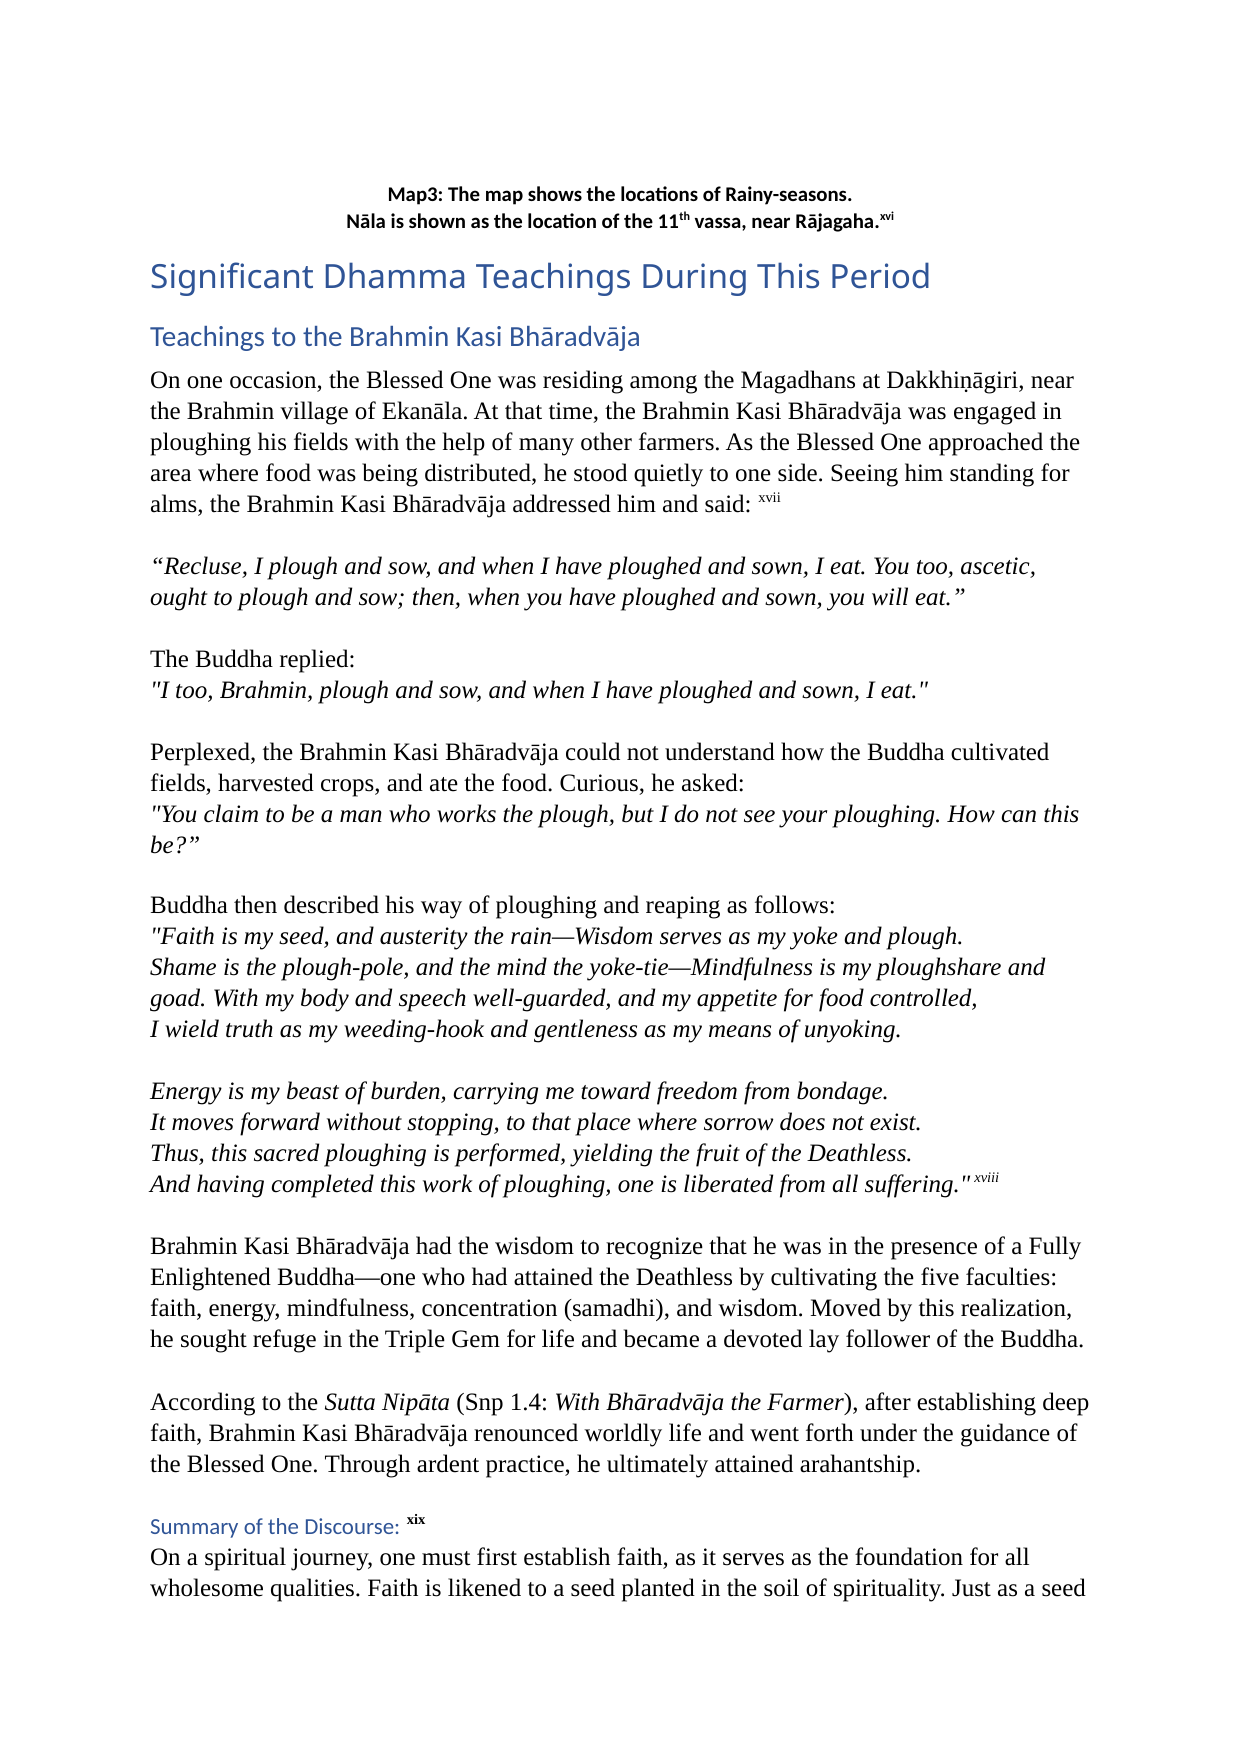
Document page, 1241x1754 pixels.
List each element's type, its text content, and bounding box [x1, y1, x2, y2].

text Map3: The map shows the locations of Rainy-seasons. [150, 181, 1090, 206]
text Energy is my beast of burden, carrying me toward freedom from bondage. It moves forward without stopping, to that place where sorrow does not exist. [150, 1076, 1090, 1136]
text The Buddha replied: "I too, Brahmin, plough and sow, and when I have ploughed and sown, I eat." [150, 644, 1090, 704]
text “Recluse, I plough and sow, and when I have ploughed and sown, I eat. You too, ascetic, ought to plough and sow; then, when you have ploughed and sown, you will eat.” [150, 551, 1090, 611]
text Summary of the Discourse: [150, 1511, 1090, 1540]
text Buddha then described his way of ploughing and reaping as follows: [150, 890, 1090, 919]
text "Faith is my seed, and austerity the rain—Wisdom serves as my yoke and plough. Shame is the plough-pole, and the mind the yoke-tie—Mindfulness is my ploughshare and goad. With my body and speech well-guarded, and my appetite for food controlled, I wield truth as my weeding-hook and gentleness as my means of unyoking. [150, 921, 1090, 1043]
subtitle Significant Dhamma Teachings During This Period [150, 252, 1090, 298]
text On one occasion, the Blessed One was residing among the Magadhans at Dakkhiṇāgiri, near the Brahmin village of Ekanāla. At that time, the Brahmin Kasi Bhāradvāja was engaged in ploughing his fields with the help of many other farmers. As the Blessed One approached the area where food was being distributed, he stood quietly to one side. Seeing him standing for alms, the Brahmin Kasi Bhāradvāja addressed him and said: [150, 365, 1090, 518]
text According to the Sutta Nipāta (Snp 1.4: With Bhāradvāja the Farmer), after establishing deep faith, Brahmin Kasi Bhāradvāja renounced worldly life and went forth under the guidance of the Blessed One. Through ardent practice, he ultimately attained arahantship. [150, 1387, 1090, 1477]
subtitle Teachings to the Brahmin Kasi Bhāradvāja [150, 318, 1090, 354]
text Thus, this sacred ploughing is performed, yielding the fruit of the Deathless. And having completed this work of ploughing, one is liberated from all suffering." [150, 1138, 1090, 1198]
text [150, 1542, 1090, 1602]
text Perplexed, the Brahmin Kasi Bhāradvāja could not understand how the Buddha cultivated fields, harvested crops, and ate the food. Curious, he asked: "You claim to be a man who works the plough, but I do not see your ploughing. How can this be?” [150, 737, 1090, 859]
text Nāla is shown as the location of the 11th vassa, near Rājagaha. [150, 208, 1090, 234]
text Brahmin Kasi Bhāradvāja had the wisdom to recognize that he was in the presence of a Fully Enlightened Buddha—one who had attained the Deathless by cultivating the five faculties: faith, energy, mindfulness, concentration (samadhi), and wisdom. Moved by this realization, he sought refuge in the Triple Gem for life and became a devoted lay follower of the Buddha. [150, 1231, 1090, 1353]
